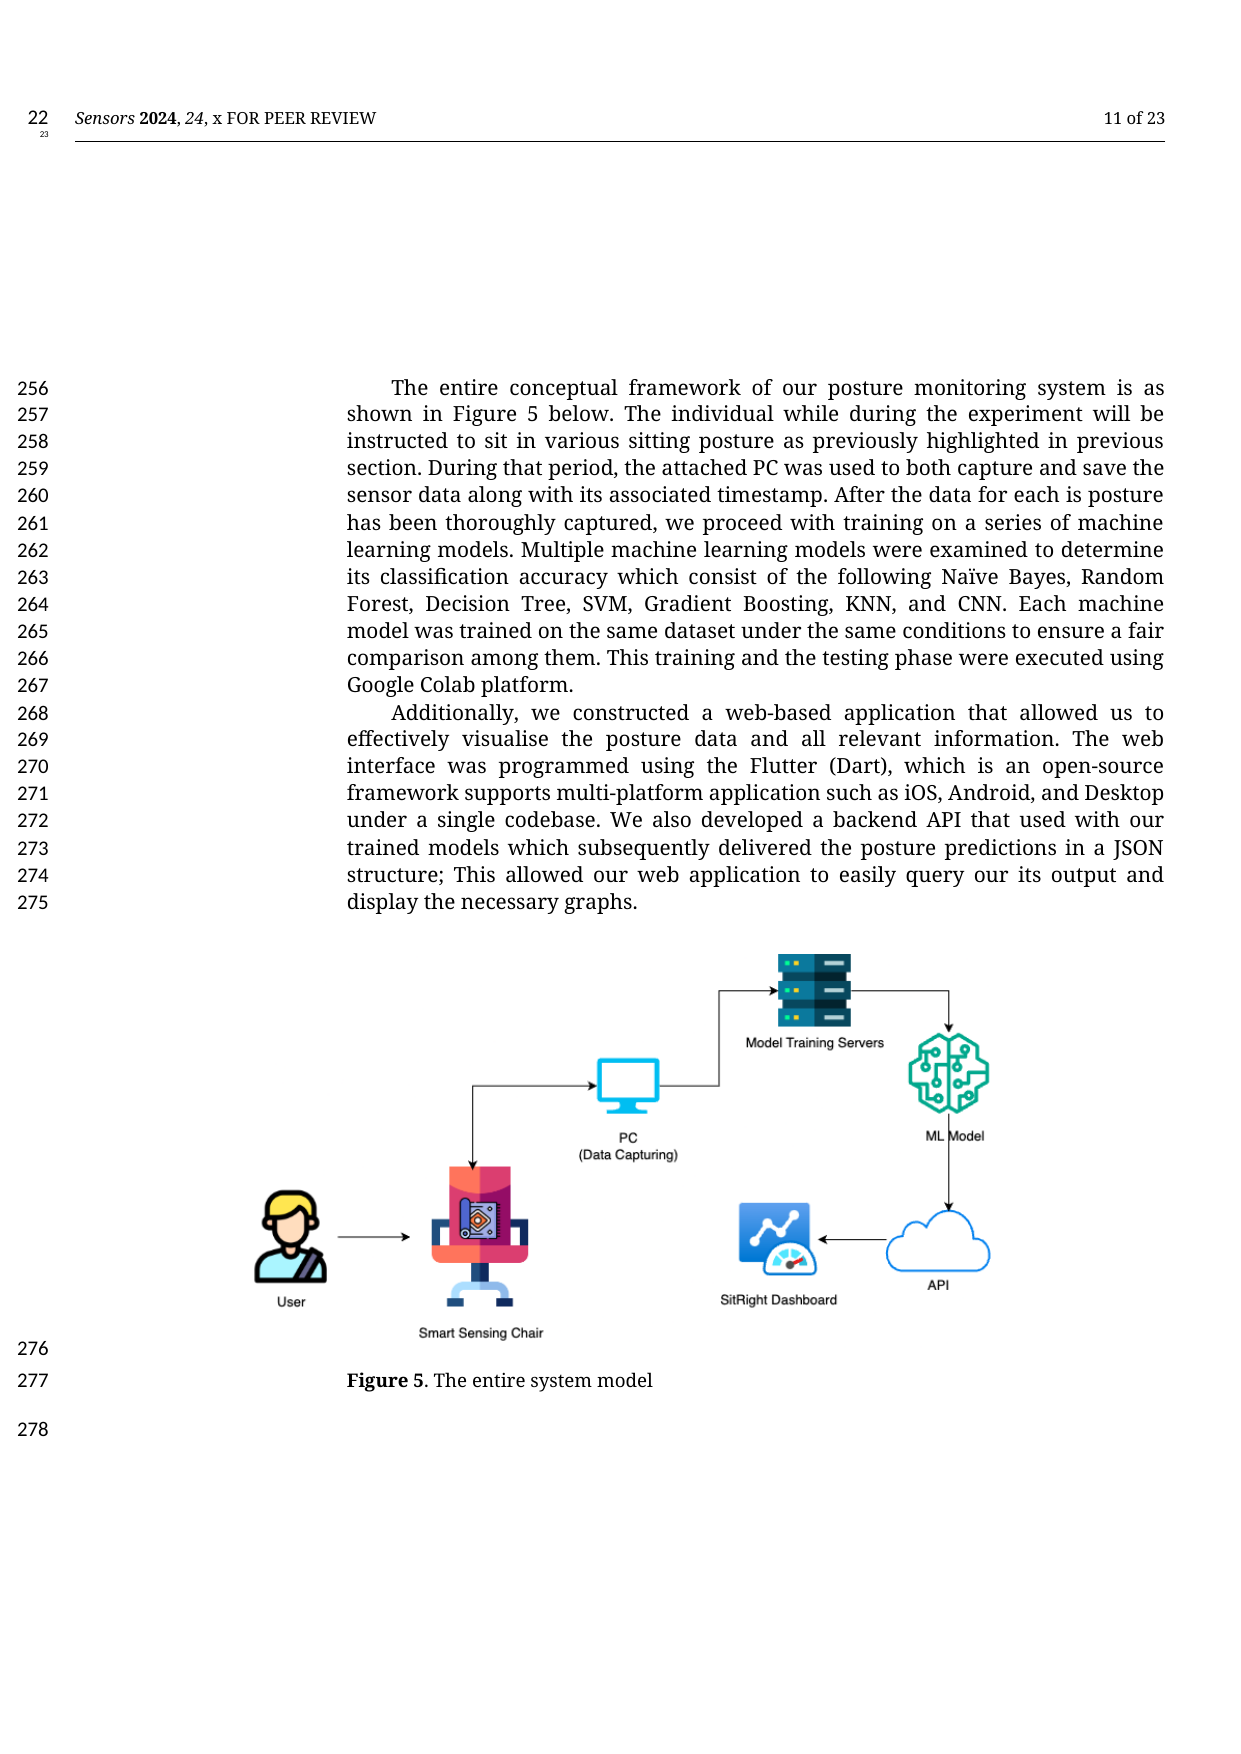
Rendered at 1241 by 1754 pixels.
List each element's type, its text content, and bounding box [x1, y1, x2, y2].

picture [824, 961, 844, 965]
text Additionally, we constructed a web-based application that allowed us to effectively visualise the posture data and all relevant information. The web interface was programmed using the Flutter (Dart), which is an open-source framework supports multi-platform application such as iOS, Android, and Desktop under a single codebase. We also developed a backend API that used with our trained models which subsequently delivered the posture predictions in a JSON structure; This allowed our web application to easily query our its output and display the necessary graphs. [347, 699, 1165, 915]
text The entire conceptual framework of our posture monitoring system is as shown in Figure 5 below. The individual while during the experiment will be instructed to sit in various sitting posture as previously highlighted in previous section. During that period, the attached PC was used to both capture and save the sensor data along with its associated timestamp. After the data for each is posture has been thoroughly captured, we proceed with training on a series of machine learning models. Multiple machine learning models were examined to determine its classification accuracy which consist of the following Naïve Bayes, Random Forest, Decision Tree, SVM, Gradient Boosting, KNN, and CNN. Each machine model was trained on the same dataset under the same conditions to ensure a fair comparison among them. This training and the testing phase were executed using Google Colab platform. [347, 374, 1165, 699]
picture [244, 954, 996, 1348]
text Figure 5. The entire system model [347, 1368, 1165, 1392]
picture [824, 1016, 844, 1020]
